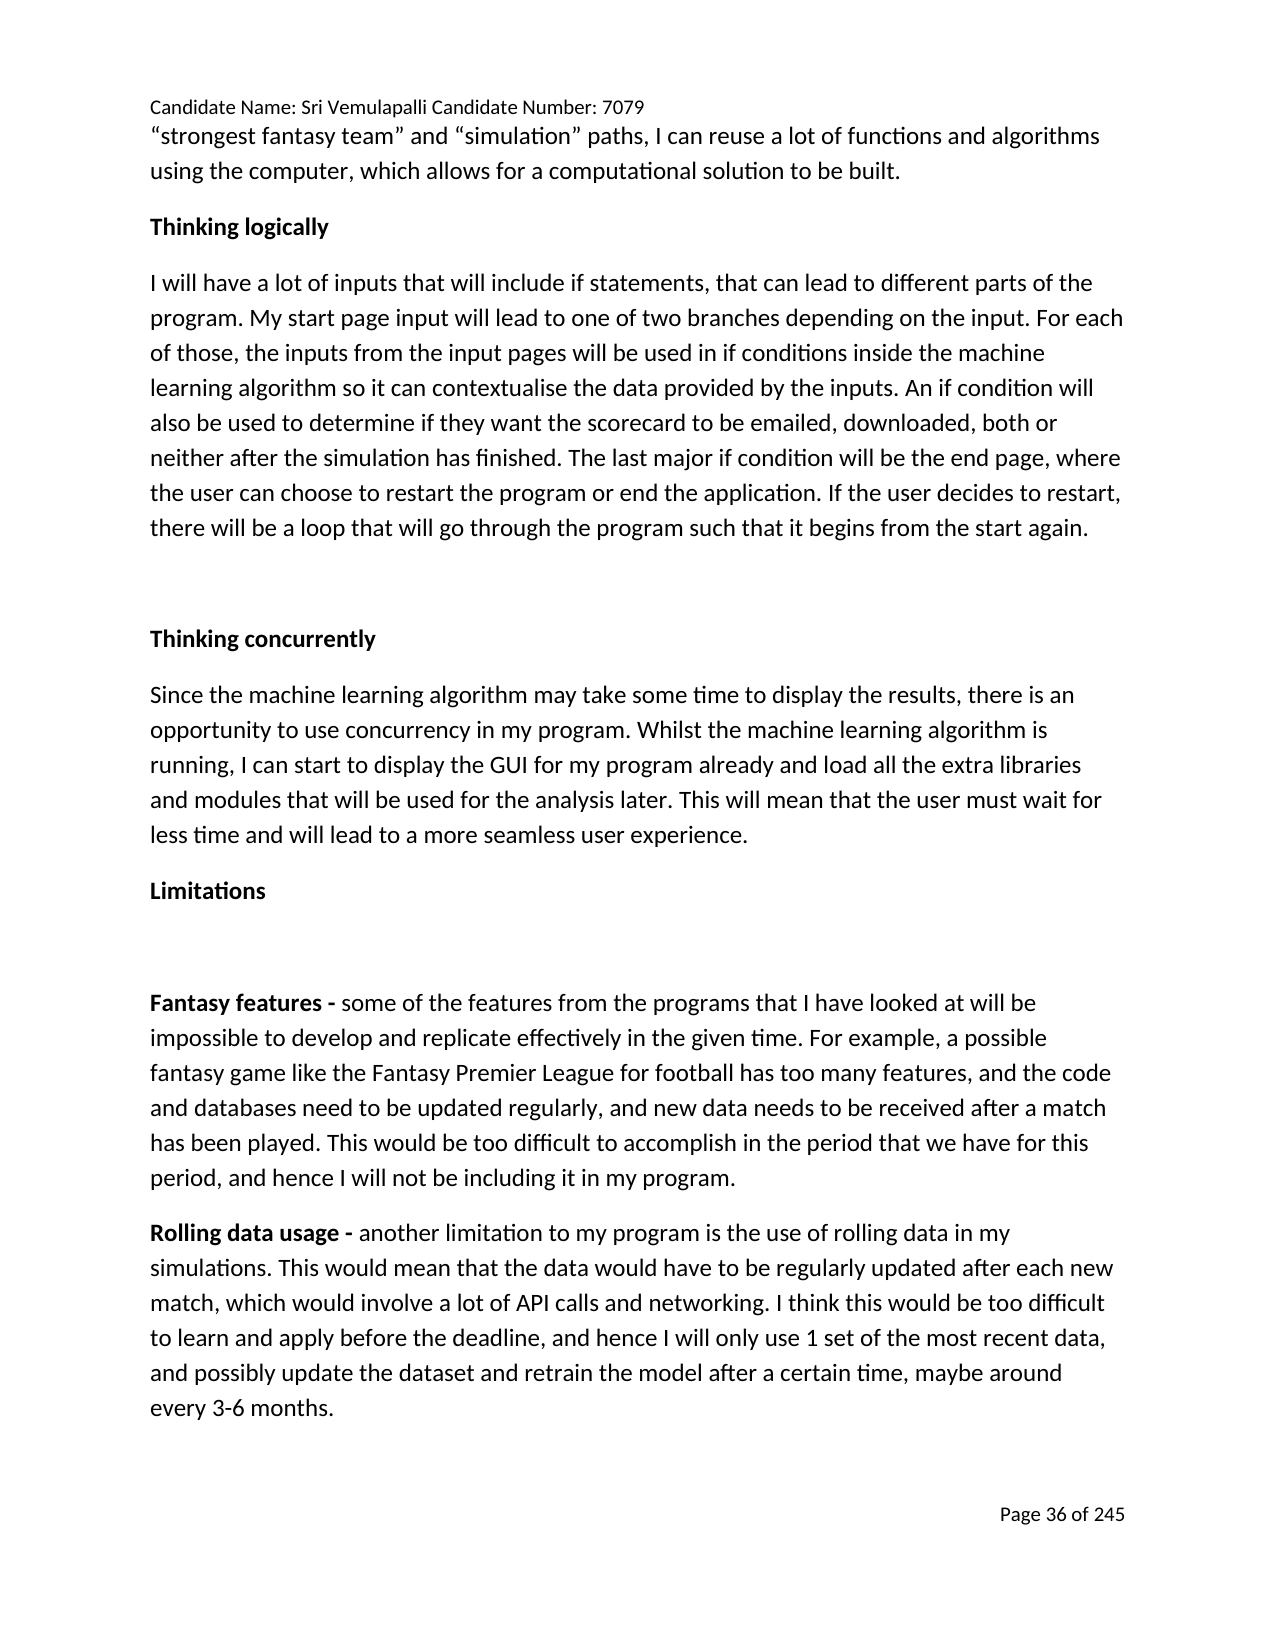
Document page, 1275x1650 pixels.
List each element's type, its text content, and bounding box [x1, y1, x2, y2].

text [150, 120, 1125, 186]
text I will have a lot of inputs that will include if statements, that can lead to different parts of the program. My start page input will lead to one of two branches depending on the input. For each of those, the inputs from the input pages will be used in if conditions inside the machine learning algorithm so it can contextualise the data provided by the inputs. An if condition will also be used to determine if they want the scorecard to be emailed, downloaded, both or neither after the simulation has finished. The last major if condition will be the end page, where the user can choose to restart the program or end the application. If the user decides to restart, there will be a loop that will go through the program such that it begins from the start again. [150, 267, 1125, 542]
text Since the machine learning algorithm may take some time to display the results, there is an opportunity to use concurrency in my program. Whilst the machine learning algorithm is running, I can start to display the GUI for my program already and load all the extra libraries and modules that will be used for the analysis later. This will mean that the user must wait for less time and will lead to a more seamless user experience. [150, 679, 1125, 850]
text Limitations [150, 875, 1125, 906]
text Fantasy features - some of the features from the programs that I have looked at will be impossible to develop and replicate effectively in the given time. For example, a possible fantasy game like the Fantasy Premier League for football has too many features, and the code and databases need to be updated regularly, and new data needs to be received after a match has been played. This would be too difficult to accomplish in the period that we have for this period, and hence I will not be including it in my program. [150, 987, 1125, 1192]
text Thinking concurrently [150, 623, 1125, 654]
text Rolling data usage - another limitation to my program is the use of rolling data in my simulations. This would mean that the data would have to be regularly updated after each new match, which would involve a lot of API calls and networking. I think this would be too difficult to learn and apply before the deadline, and hence I will only use 1 set of the most recent data, and possibly update the dataset and retrain the model after a certain time, maybe around every 3-6 months. [150, 1217, 1125, 1423]
text Thinking logically [150, 211, 1125, 241]
